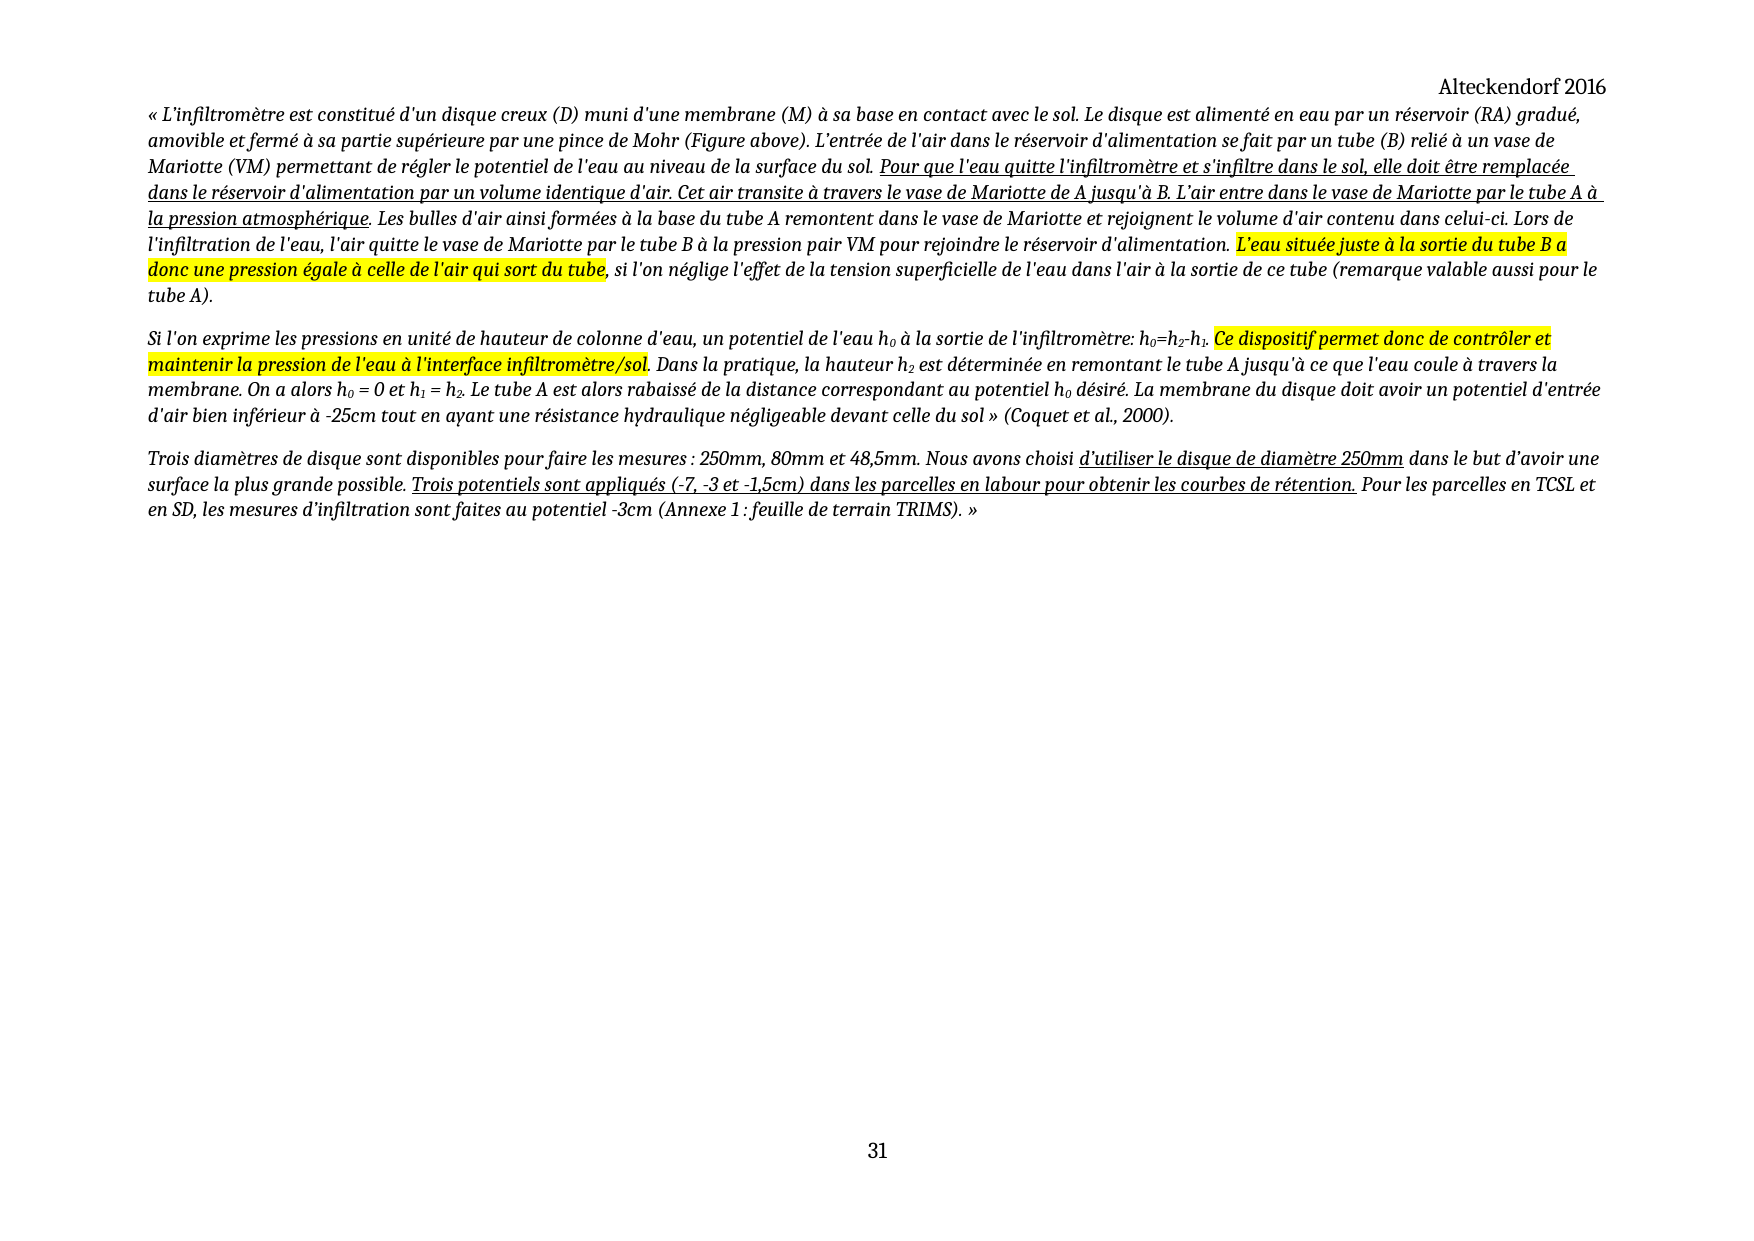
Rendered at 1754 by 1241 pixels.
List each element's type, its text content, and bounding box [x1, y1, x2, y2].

text Si l'on exprime les pressions en unité de hauteur de colonne d'eau, un potentiel de l'eau h0 à la sortie de l'infiltromètre: h0=h2-h1. Ce dispositif permet donc de contrôler et maintenir la pression de l'eau à l'interface infiltromètre/sol. Dans la pratique, la hauteur h2 est déterminée en remontant le tube A jusqu'à ce que l'eau coule à travers la membrane. On a alors h0 = 0 et h1 = h2. Le tube A est alors rabaissé de la distance correspondant au potentiel h0 désiré. La membrane du disque doit avoir un potentiel d'entrée d'air bien inférieur à -25cm tout en ayant une résistance hydraulique négligeable devant celle du sol » (Coquet et al., 2000). [148, 326, 1606, 428]
text Trois diamètres de disque sont disponibles pour faire les mesures : 250mm, 80mm et 48,5mm. Nous avons choisi d’utiliser le disque de diamètre 250mm dans le but d’avoir une surface la plus grande possible. Trois potentiels sont appliqués (-7, -3 et -1,5cm) dans les parcelles en labour pour obtenir les courbes de rétention. Pour les parcelles en TCSL et en SD, les mesures d’infiltration sont faites au potentiel -3cm (Annexe 1 : feuille de terrain TRIMS). » [148, 446, 1606, 522]
text « L’infiltromètre est constitué d'un disque creux (D) muni d'une membrane (M) à sa base en contact avec le sol. Le disque est alimenté en eau par un réservoir (RA) gradué, amovible et fermé à sa partie supérieure par une pince de Mohr (Figure above). L’entrée de l'air dans le réservoir d'alimentation se fait par un tube (B) relié à un vase de Mariotte (VM) permettant de régler le potentiel de l'eau au niveau de la surface du sol. Pour que l'eau quitte l'infiltromètre et s'infiltre dans le sol, elle doit être remplacée dans le réservoir d'alimentation par un volume identique d'air. Cet air transite à travers le vase de Mariotte de A jusqu'à B. L’air entre dans le vase de Mariotte par le tube A à la pression atmosphérique. Les bulles d'air ainsi formées à la base du tube A remontent dans le vase de Mariotte et rejoignent le volume d'air contenu dans celui-ci. Lors de l'infiltration de l'eau, l'air quitte le vase de Mariotte par le tube B à la pression pair VM pour rejoindre le réservoir d'alimentation. L’eau située juste à la sortie du tube B a donc une pression égale à celle de l'air qui sort du tube, si l'on néglige l'effet de la tension superficielle de l'eau dans l'air à la sortie de ce tube (remarque valable aussi pour le tube A). [148, 103, 1606, 308]
